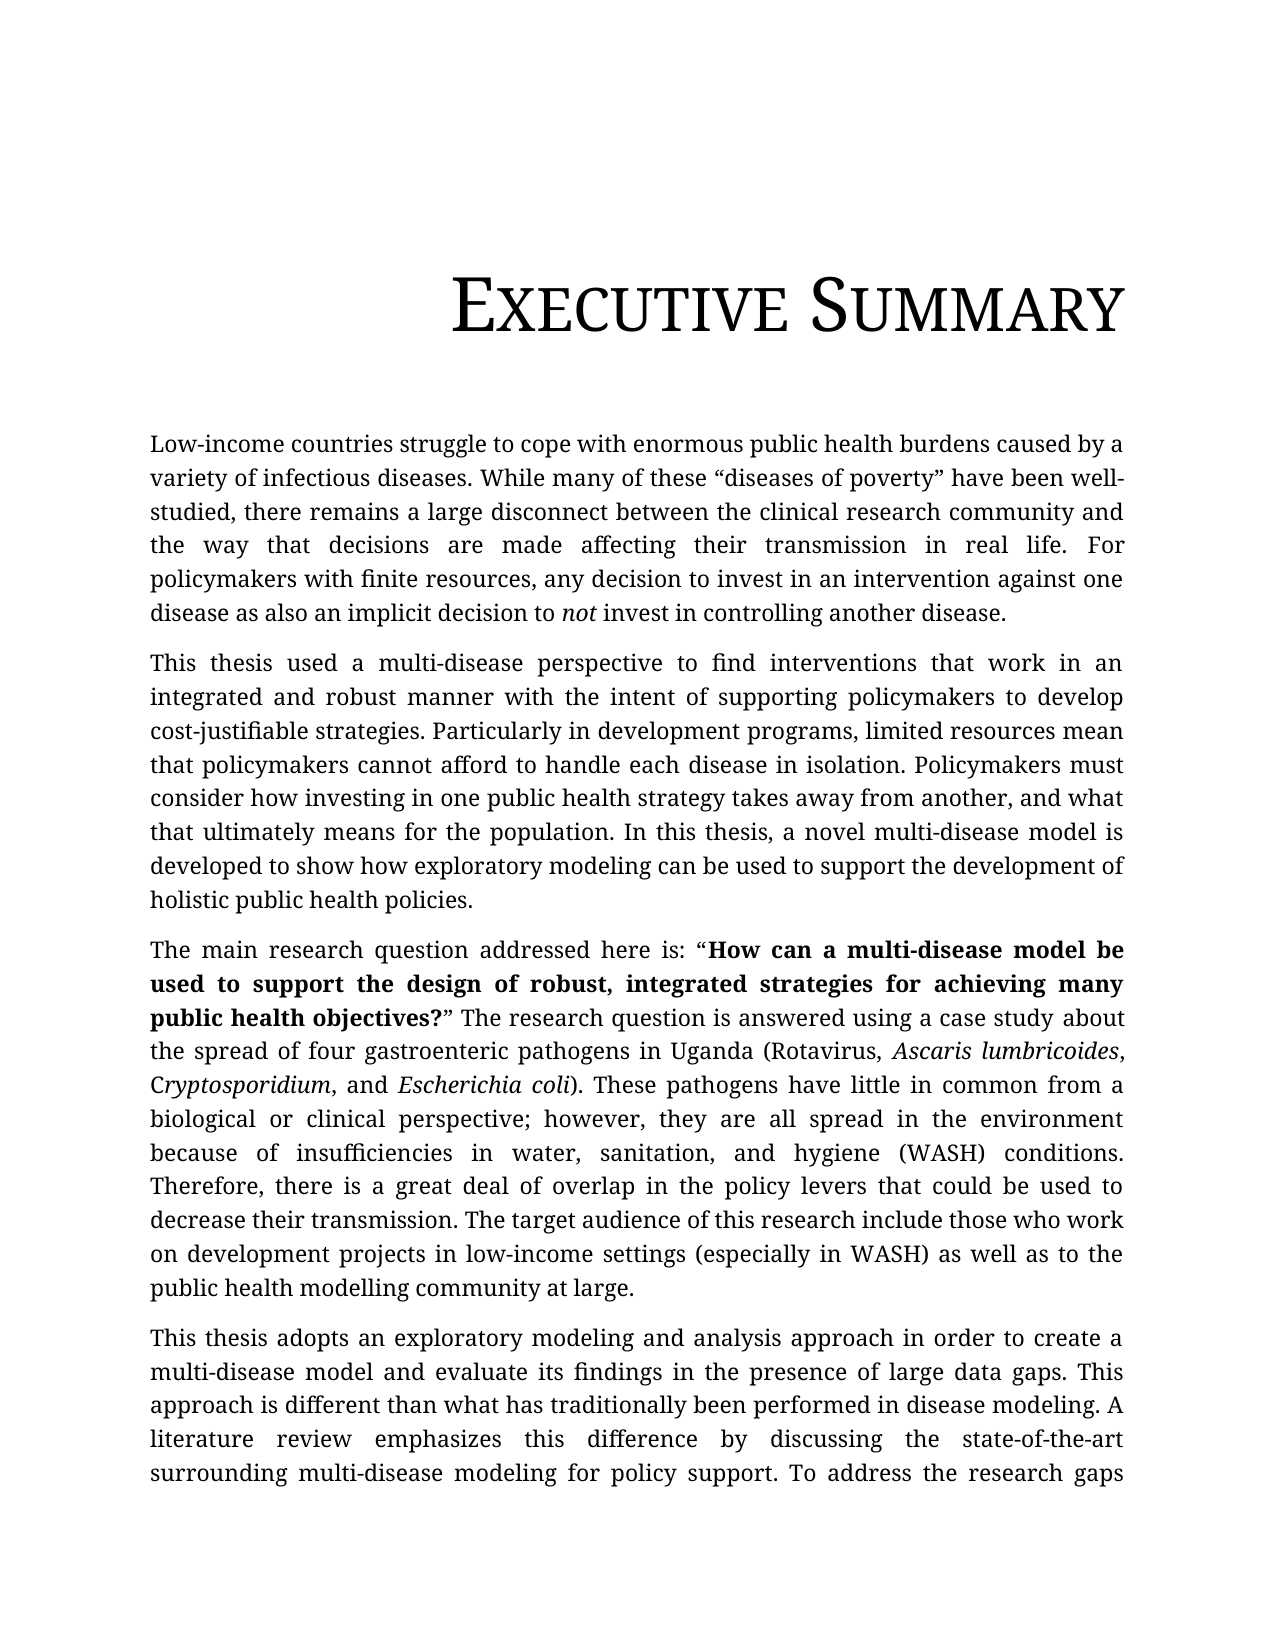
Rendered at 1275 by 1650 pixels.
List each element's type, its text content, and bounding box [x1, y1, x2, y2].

text The main research question addressed here is: “How can a multi-disease model be used to support the design of robust, integrated strategies for achieving many public health objectives?” The research question is answered using a case study about the spread of four gastroenteric pathogens in Uganda (Rotavirus, Ascaris lumbricoides, Cryptosporidium, and Escherichia coli). These pathogens have little in common from a biological or clinical perspective; however, they are all spread in the environment because of insufficiencies in water, sanitation, and hygiene (WASH) conditions. Therefore, there is a great deal of overlap in the policy levers that could be used to decrease their transmission. The target audience of this research include those who work on development projects in low-income settings (especially in WASH) as well as to the public health modelling community at large. [150, 934, 1125, 1303]
text Low-income countries struggle to cope with enormous public health burdens caused by a variety of infectious diseases. While many of these “diseases of poverty” have been well-studied, there remains a large disconnect between the clinical research community and the way that decisions are made affecting their transmission in real life. For policymakers with finite resources, any decision to invest in an intervention against one disease as also an implicit decision to not invest in controlling another disease. [150, 428, 1125, 628]
text Executive Summary [150, 251, 1125, 353]
text This thesis used a multi-disease perspective to find interventions that work in an integrated and robust manner with the intent of supporting policymakers to develop cost-justifiable strategies. Particularly in development programs, limited resources mean that policymakers cannot afford to handle each disease in isolation. Policymakers must consider how investing in one public health strategy takes away from another, and what that ultimately means for the population. In this thesis, a novel multi-disease model is developed to show how exploratory modeling can be used to support the development of holistic public health policies. [150, 647, 1125, 915]
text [150, 1322, 1125, 1488]
